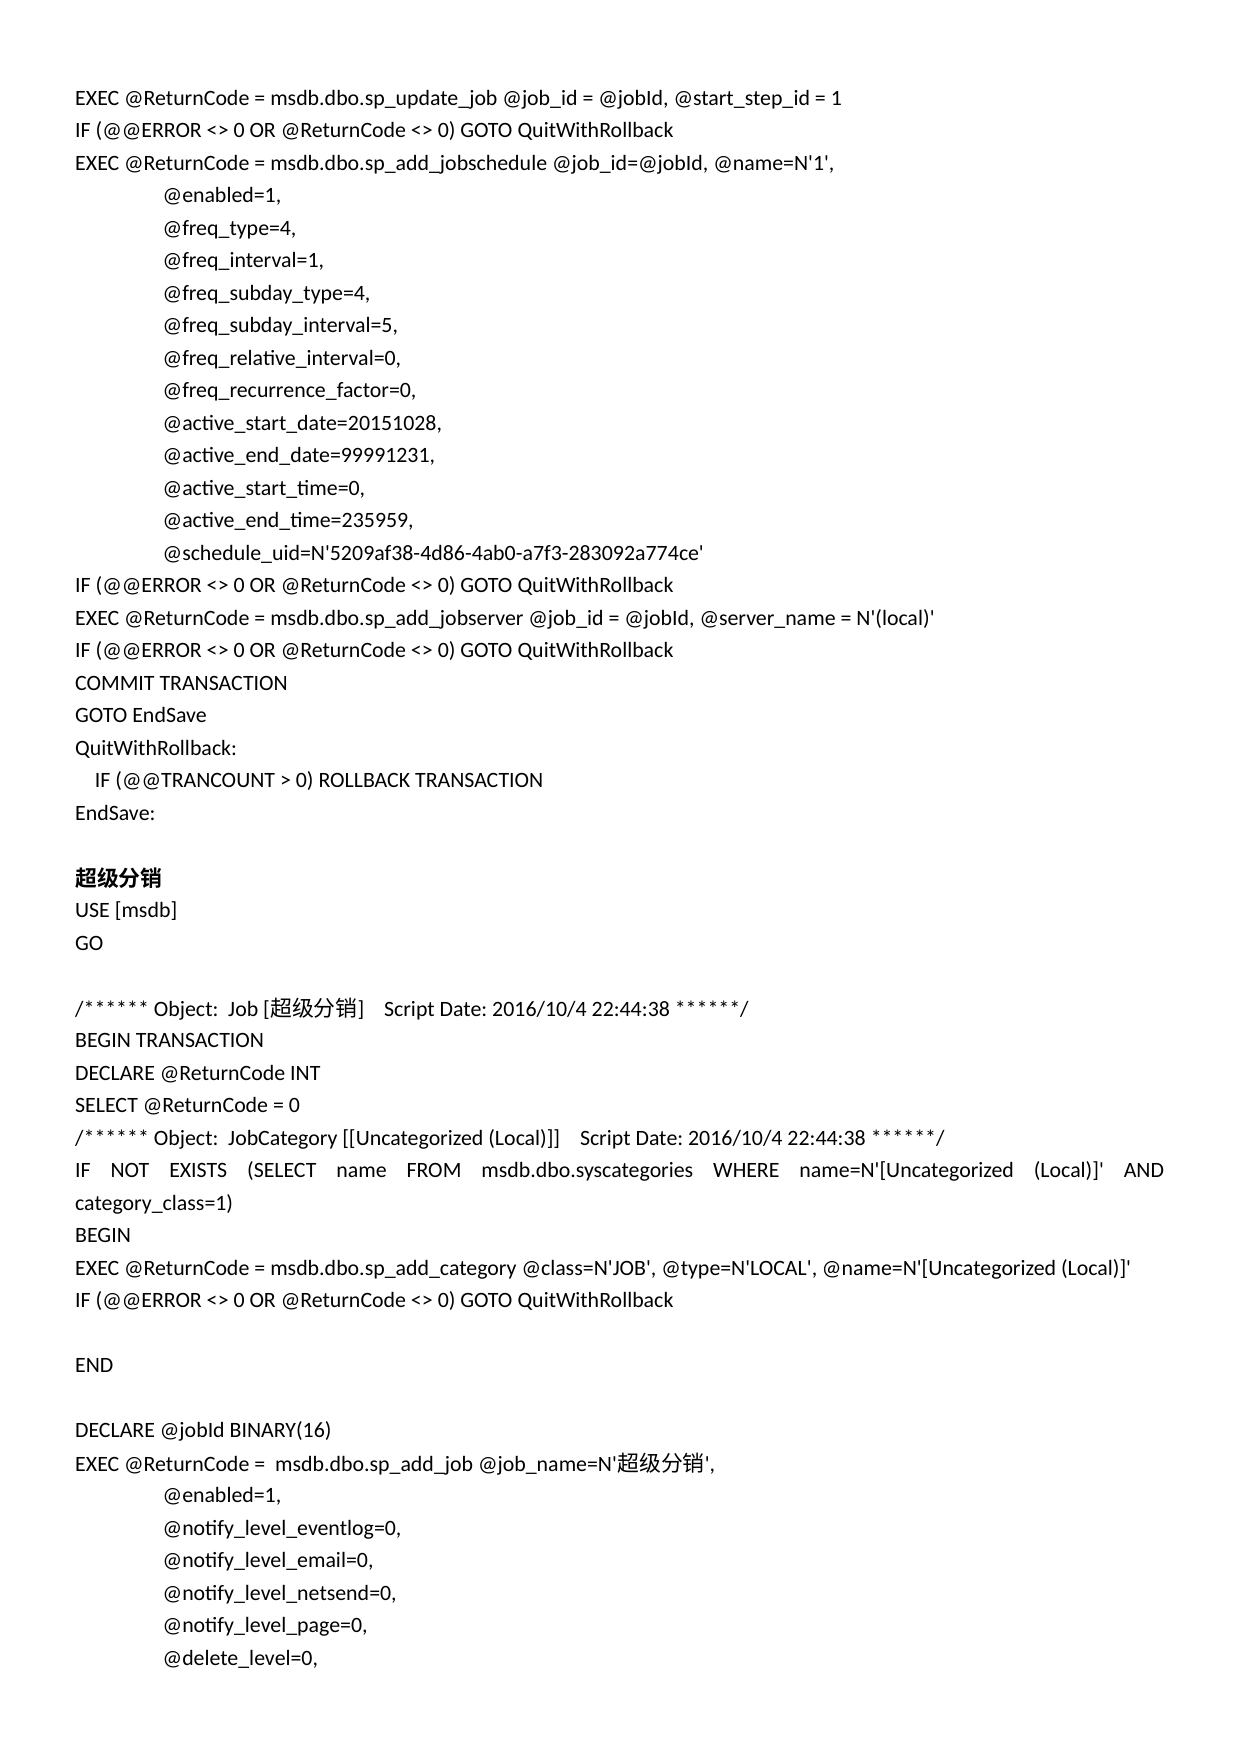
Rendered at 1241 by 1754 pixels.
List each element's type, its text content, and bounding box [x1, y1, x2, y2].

text @schedule_uid=N'5209af38-4d86-4ab0-a7f3-283092a774ce' [75, 536, 1165, 568]
text IF (@@TRANCOUNT > 0) ROLLBACK TRANSACTION [75, 763, 1165, 796]
text IF (@@ERROR <> 0 OR @ReturnCode <> 0) GOTO QuitWithRollback [75, 1283, 1165, 1316]
text @freq_relative_interval=0, [75, 341, 1165, 373]
text @active_start_date=20151028, [75, 406, 1165, 438]
text @freq_subday_interval=5, [75, 308, 1165, 341]
text @notify_level_netsend=0, [75, 1576, 1165, 1608]
text IF NOT EXISTS (SELECT name FROM msdb.dbo.syscategories WHERE name=N'[Uncategorized (Local)]' AND category_class=1) [75, 1153, 1165, 1218]
text SELECT @ReturnCode = 0 [75, 1088, 1165, 1121]
text @active_end_time=235959, [75, 503, 1165, 536]
text /****** Object: JobCategory [[Uncategorized (Local)]] Script Date: 2016/10/4 22:44:38 ******/ [75, 1121, 1165, 1153]
text @delete_level=0, [75, 1641, 1165, 1673]
text @active_start_time=0, [75, 471, 1165, 503]
text EXEC @ReturnCode = msdb.dbo.sp_add_jobschedule @job_id=@jobId, @name=N'1', [75, 146, 1165, 178]
text EXEC @ReturnCode = msdb.dbo.sp_update_job @job_id = @jobId, @start_step_id = 1 [75, 81, 1165, 113]
text @freq_recurrence_factor=0, [75, 373, 1165, 406]
text BEGIN TRANSACTION [75, 1023, 1165, 1056]
text @freq_subday_type=4, [75, 276, 1165, 308]
text @notify_level_eventlog=0, [75, 1511, 1165, 1543]
text EndSave: [75, 796, 1165, 828]
text IF (@@ERROR <> 0 OR @ReturnCode <> 0) GOTO QuitWithRollback [75, 568, 1165, 601]
text GO [75, 926, 1165, 958]
text END [75, 1348, 1165, 1381]
text @active_end_date=99991231, [75, 438, 1165, 471]
text @notify_level_email=0, [75, 1543, 1165, 1576]
text @enabled=1, [75, 1478, 1165, 1511]
text DECLARE @ReturnCode INT [75, 1056, 1165, 1088]
text 超级分销 [75, 861, 1165, 893]
text EXEC @ReturnCode = msdb.dbo.sp_add_job @job_name=N'超级分销', [75, 1446, 1165, 1478]
text @freq_interval=1, [75, 243, 1165, 276]
text QuitWithRollback: [75, 731, 1165, 763]
text @notify_level_page=0, [75, 1608, 1165, 1641]
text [75, 113, 1165, 146]
text USE [msdb] [75, 893, 1165, 926]
text /****** Object: Job [超级分销] Script Date: 2016/10/4 22:44:38 ******/ [75, 991, 1165, 1023]
text DECLARE @jobId BINARY(16) [75, 1413, 1165, 1446]
text @enabled=1, [75, 178, 1165, 211]
text IF (@@ERROR <> 0 OR @ReturnCode <> 0) GOTO QuitWithRollback [75, 633, 1165, 666]
text EXEC @ReturnCode = msdb.dbo.sp_add_category @class=N'JOB', @type=N'LOCAL', @name=N'[Uncategorized (Local)]' [75, 1251, 1165, 1283]
text GOTO EndSave [75, 698, 1165, 731]
text @freq_type=4, [75, 211, 1165, 243]
text COMMIT TRANSACTION [75, 666, 1165, 698]
text BEGIN [75, 1218, 1165, 1251]
text EXEC @ReturnCode = msdb.dbo.sp_add_jobserver @job_id = @jobId, @server_name = N'(local)' [75, 601, 1165, 633]
